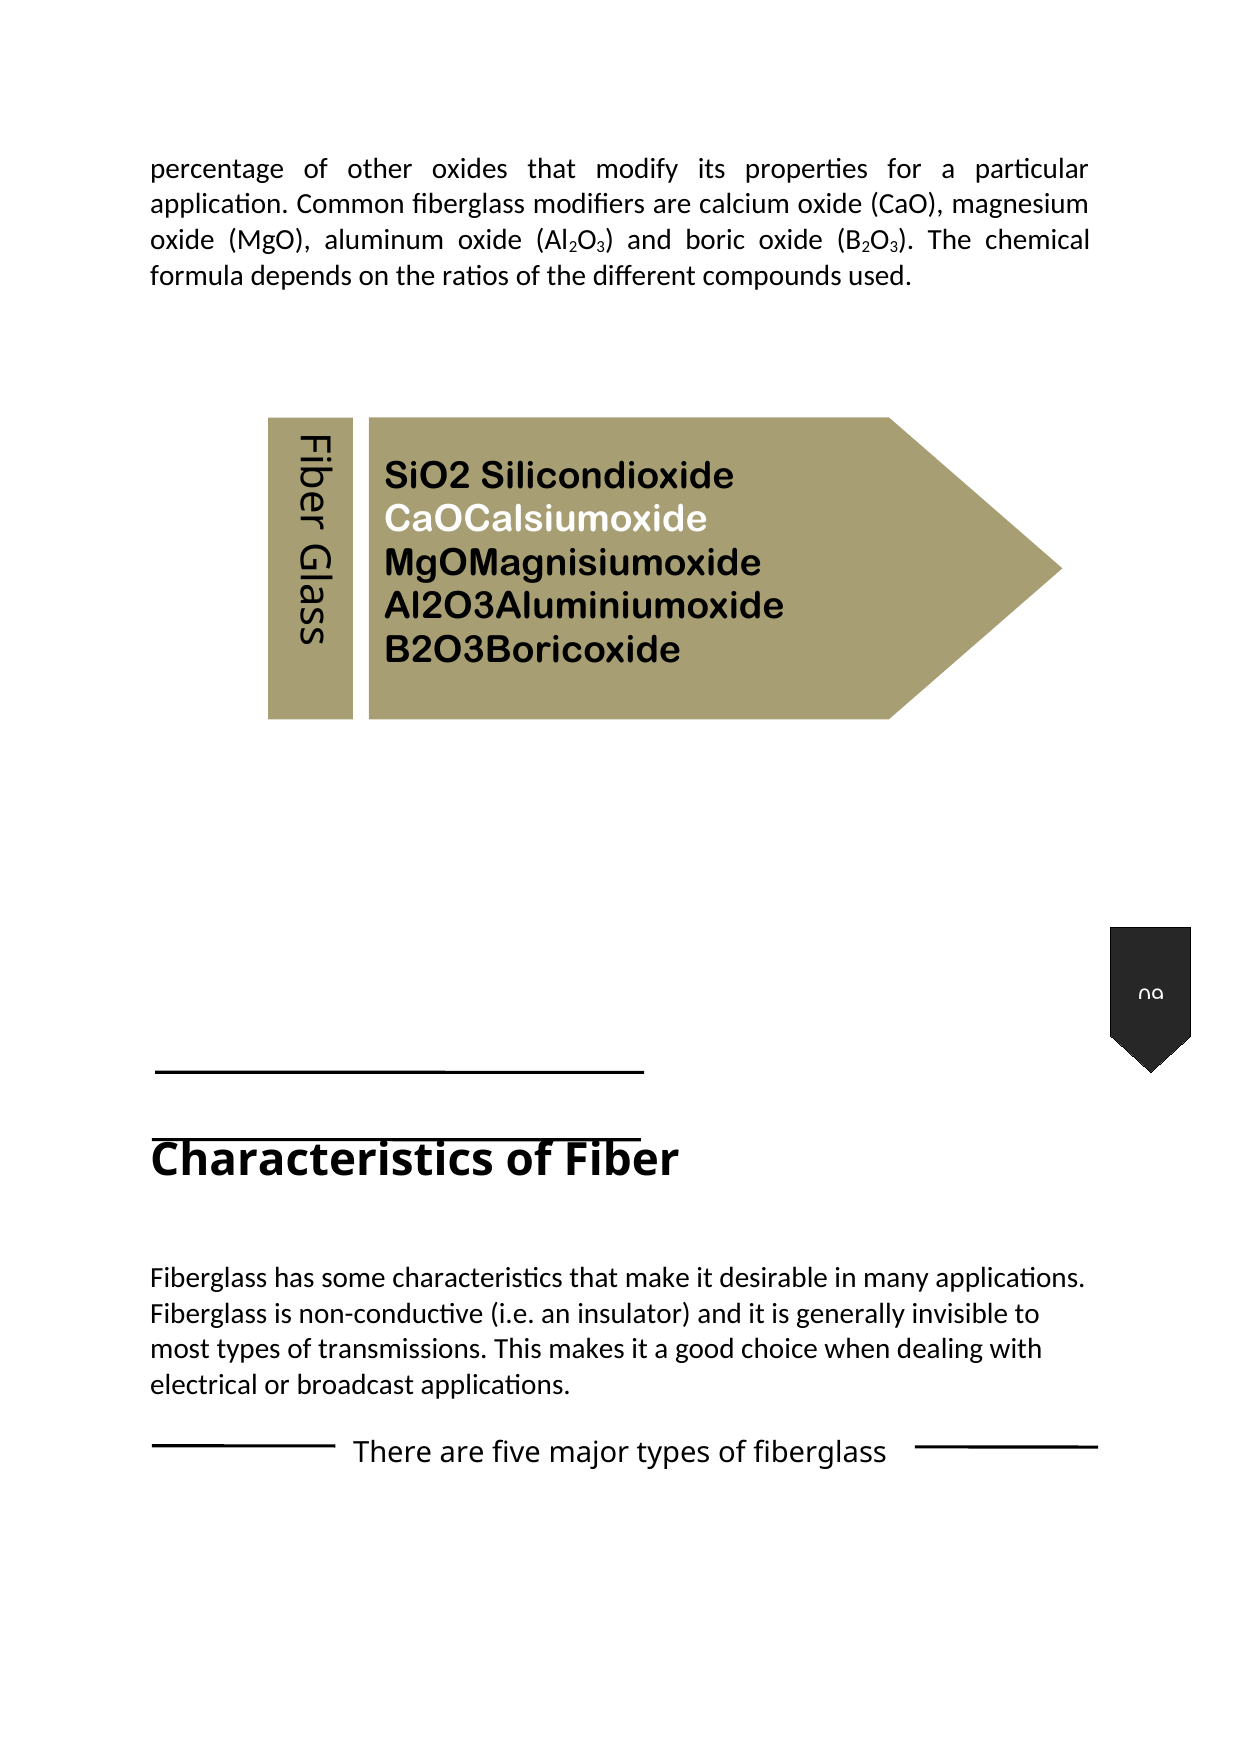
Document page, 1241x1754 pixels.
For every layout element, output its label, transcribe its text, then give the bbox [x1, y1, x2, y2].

text There are five major types of fiberglass [150, 1431, 1090, 1471]
subtitle Characteristics of Fiber [150, 1126, 1090, 1189]
text Fiberglass has some characteristics that make it desirable in many applications. Fiberglass is non-conductive (i.e. an insulator) and it is generally invisible to most types of transmissions. This makes it a good choice when dealing with electrical or broadcast applications. [150, 1259, 1090, 1402]
